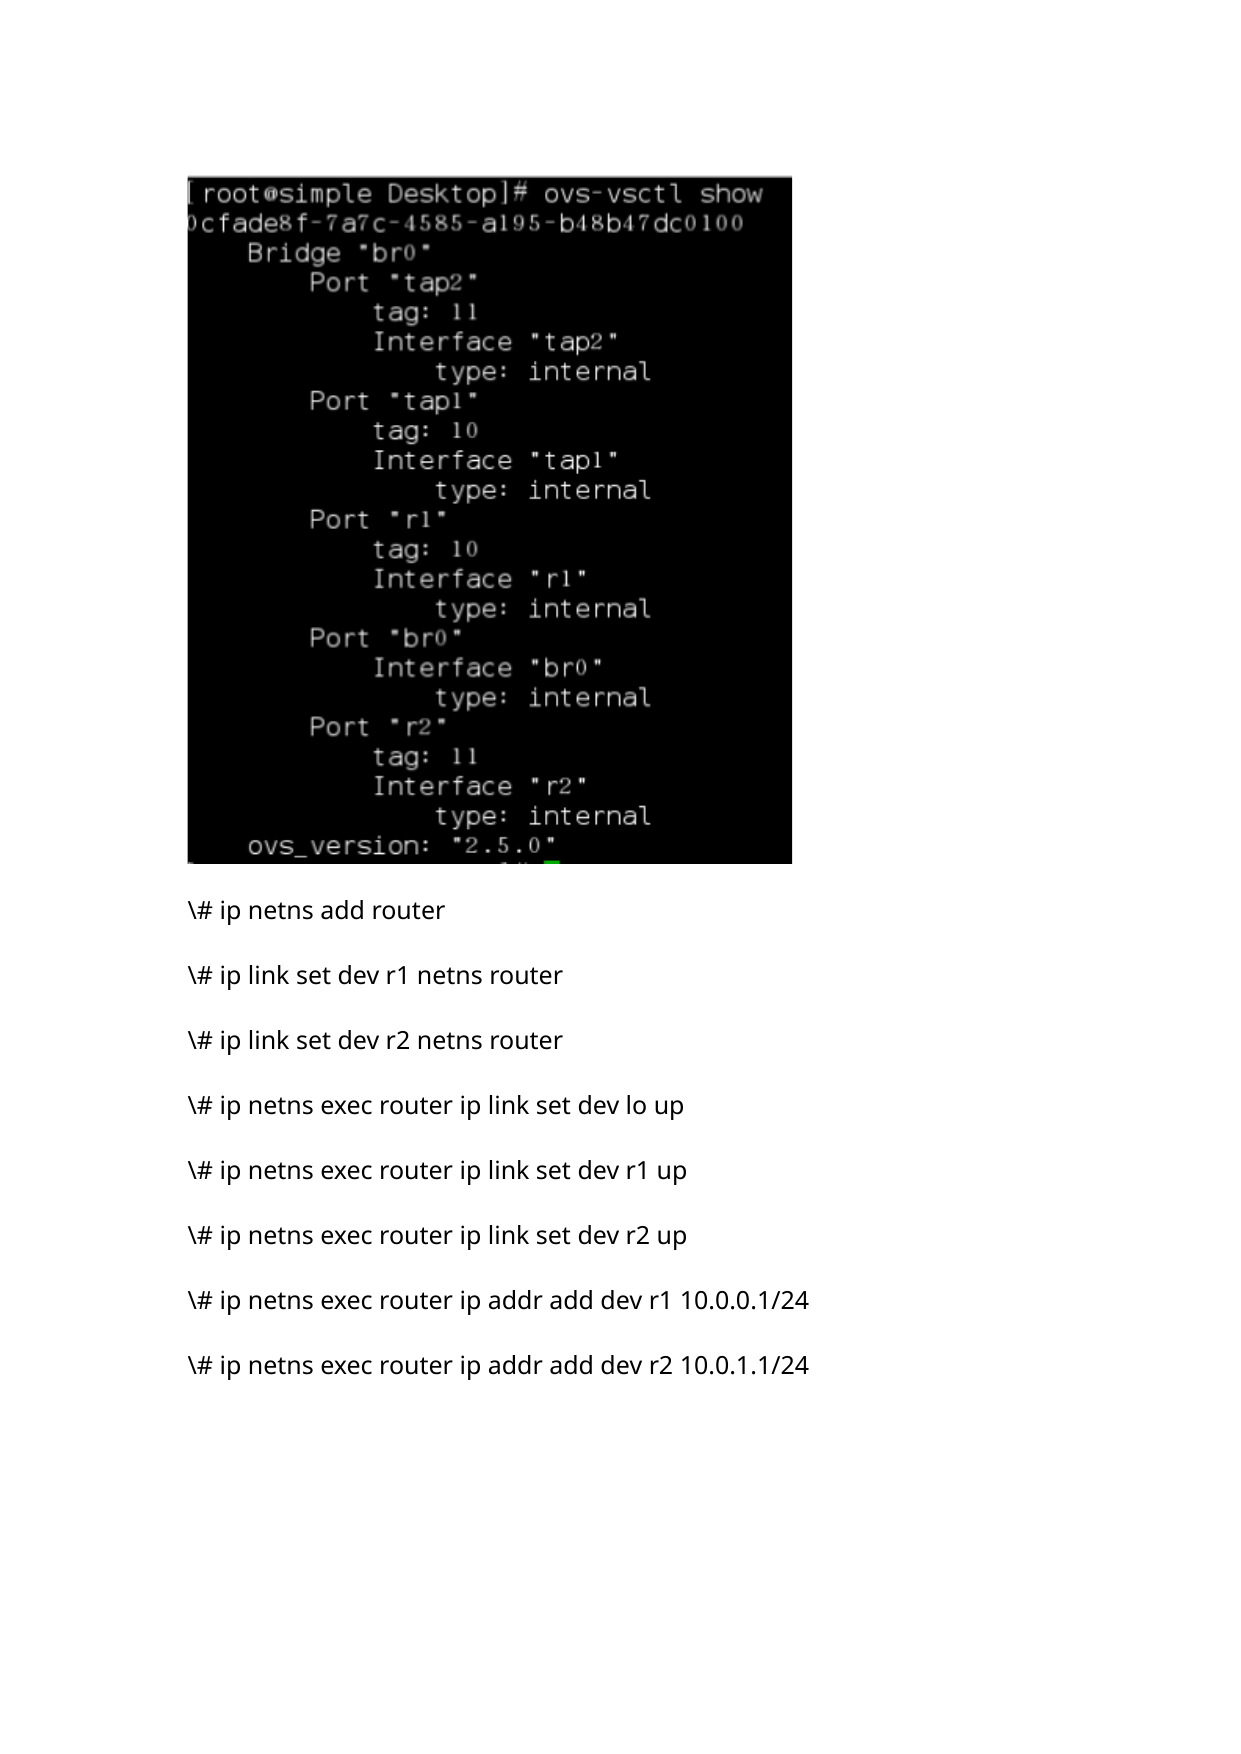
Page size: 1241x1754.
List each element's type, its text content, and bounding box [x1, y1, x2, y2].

text \# ip netns exec router ip addr add dev r2 10.0.1.1/24 [187, 1332, 1053, 1397]
text \# ip netns exec router ip addr add dev r1 10.0.0.1/24 [187, 1267, 1053, 1332]
text \# ip link set dev r1 netns router [187, 942, 1053, 1007]
text \# ip link set dev r2 netns router [187, 1007, 1053, 1072]
text \# ip netns exec router ip link set dev r2 up [187, 1202, 1053, 1267]
text \# ip netns add router [187, 877, 1053, 942]
text \# ip netns exec router ip link set dev lo up [187, 1072, 1053, 1137]
picture [187, 175, 793, 864]
text \# ip netns exec router ip link set dev r1 up [187, 1137, 1053, 1202]
